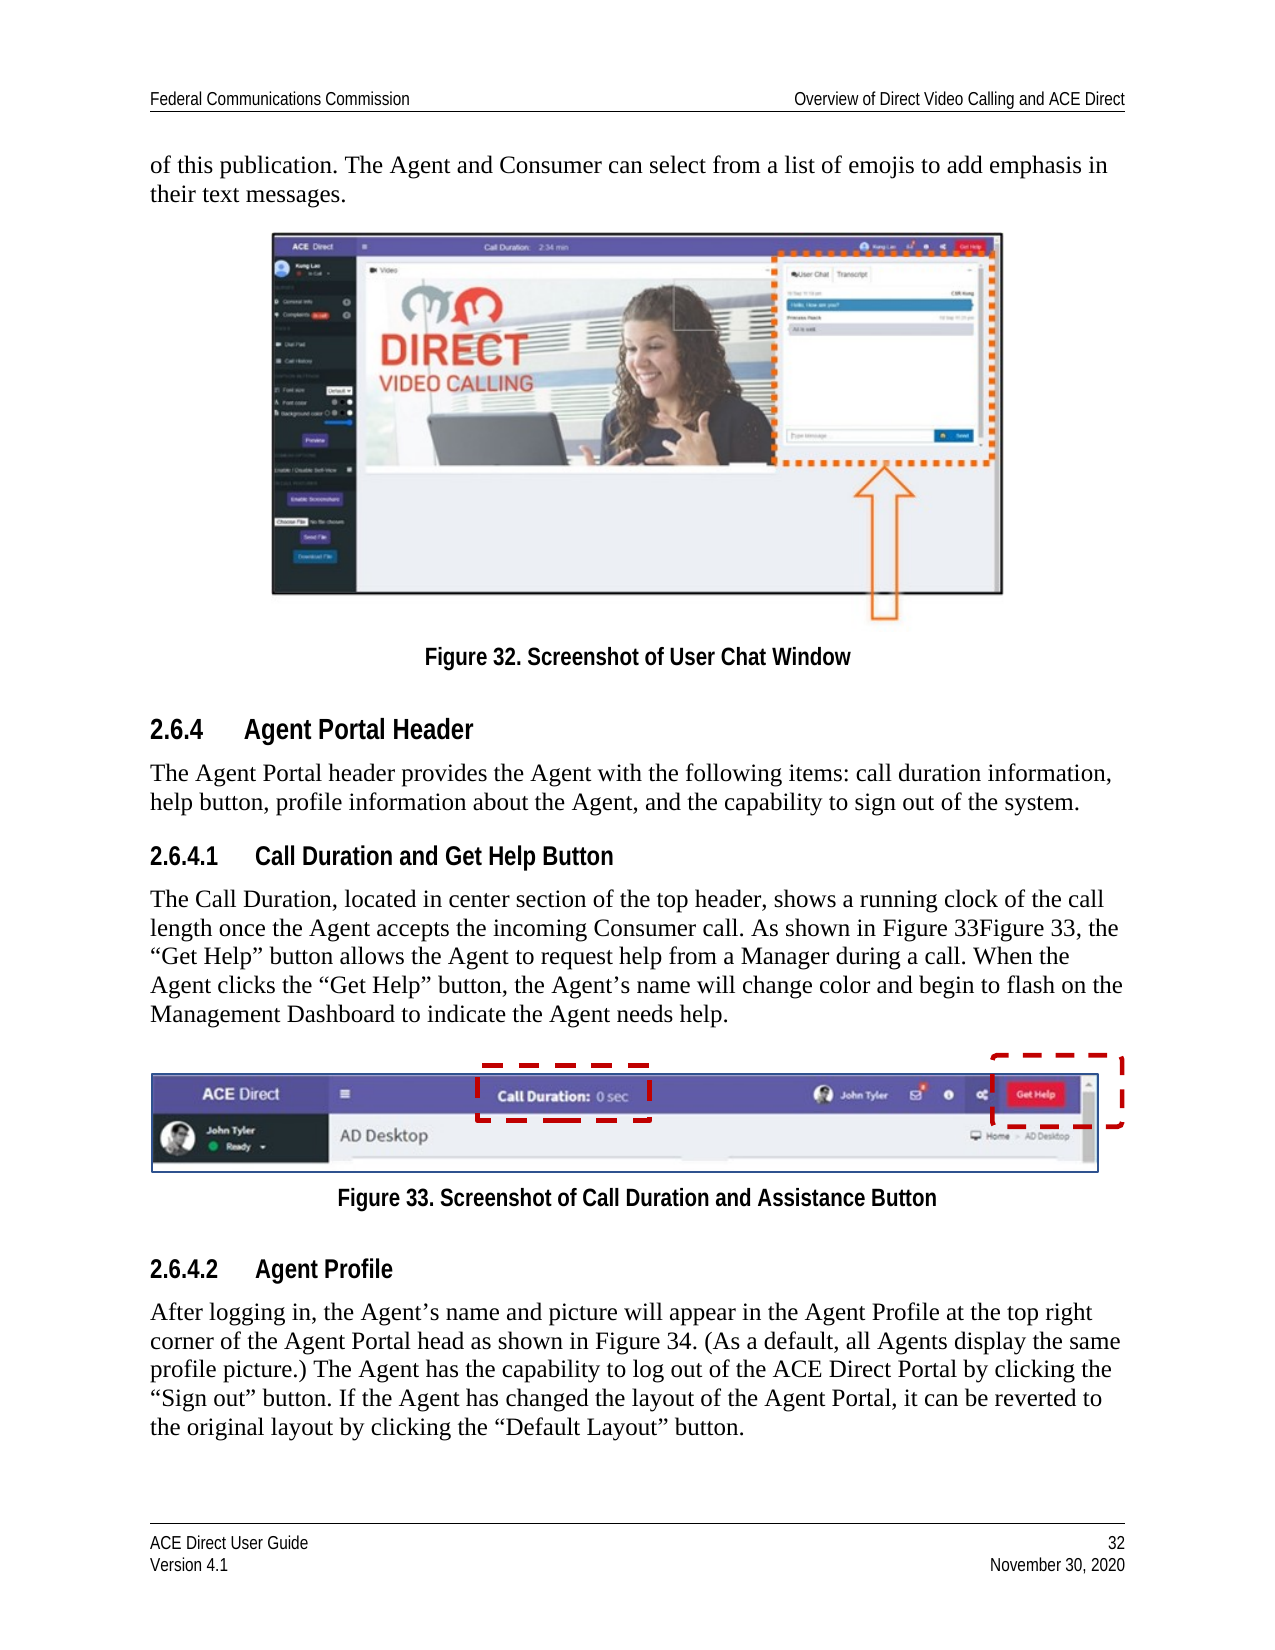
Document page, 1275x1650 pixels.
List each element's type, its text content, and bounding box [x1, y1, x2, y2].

text The Call Duration, located in center section of the top header, shows a running clock of the call length once the Agent accepts the incoming Consumer call. As shown in Figure 33, the “Get Help” button allows the Agent to request help from a Manager during a call. When the Agent clicks the “Get Help” button, the Agent’s name will change color and begin to flash on the Management Dashboard to indicate the Agent needs help. [150, 884, 1125, 1028]
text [150, 150, 1125, 207]
picture [271, 232, 1004, 632]
subtitle Agent Profile [150, 1253, 1125, 1284]
text The Agent Portal header provides the Agent with the following items: call duration information, help button, profile information about the Agent, and the capability to sign out of the system. [150, 758, 1125, 815]
text Figure 32. Screenshot of User Chat Window [150, 642, 1125, 670]
subtitle Call Duration and Get Help Button [150, 840, 1125, 871]
text After logging in, the Agent’s name and picture will appear in the Agent Profile at the top right corner of the Agent Portal head as shown in Figure 34. (As a default, all Agents display the same profile picture.) The Agent has the capability to log out of the ACE Direct Portal by clicking the “Sign out” button. If the Agent has changed the layout of the Agent Portal, it can be reverted to the original layout by clicking the “Default Layout” button. [150, 1297, 1125, 1441]
text Figure 33. Screenshot of Call Duration and Assistance Button [150, 1183, 1125, 1212]
subtitle Agent Portal Header [150, 712, 1125, 745]
